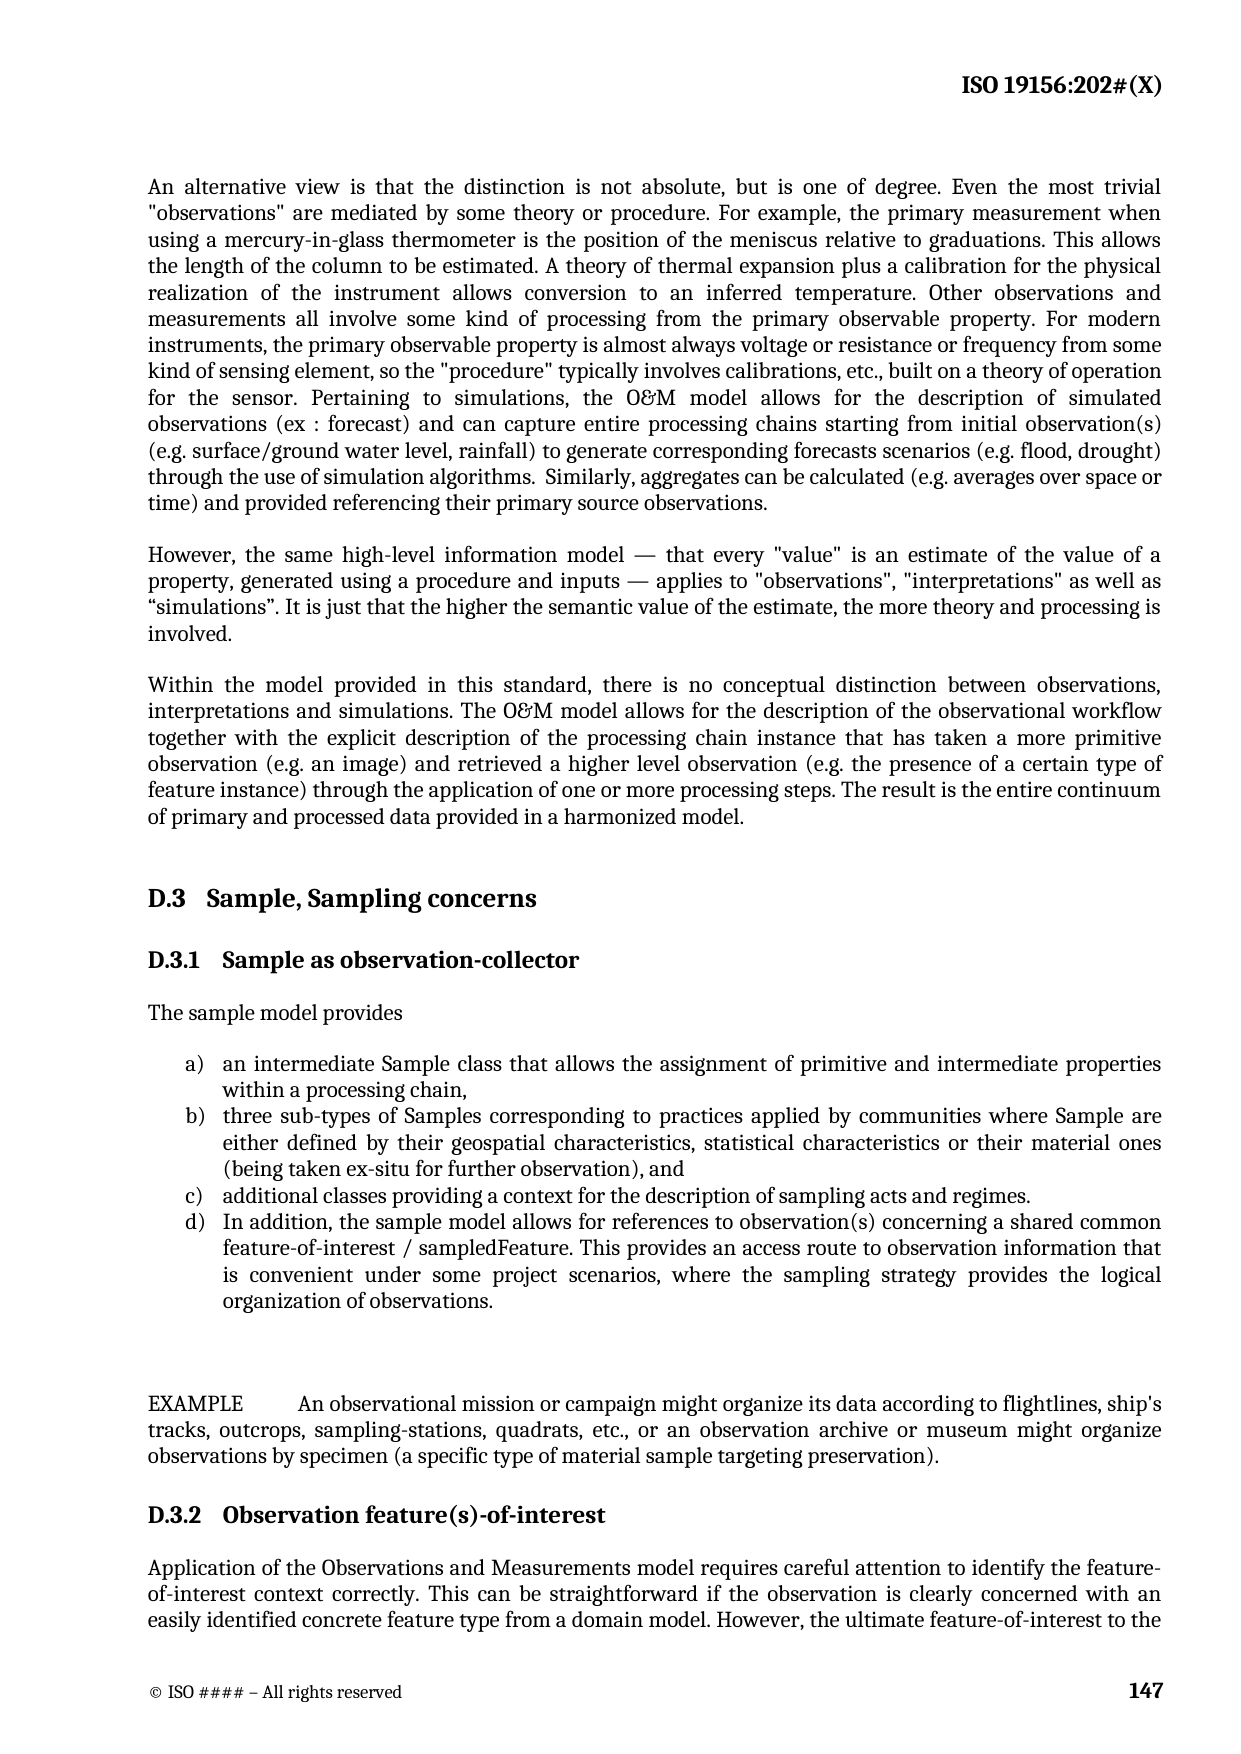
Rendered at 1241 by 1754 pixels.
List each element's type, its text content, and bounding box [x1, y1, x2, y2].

list an intermediate Sample class that allows the assignment of primitive and intermediate properties within a processing chain, [185, 1051, 1163, 1103]
text Within the model provided in this standard, there is no conceptual distinction between observations, interpretations and simulations. The O&M model allows for the description of the observational workflow together with the explicit description of the processing chain instance that has taken a more primitive observation (e.g. an image) and retrieved a higher level observation (e.g. the presence of a certain type of feature instance) through the application of one or more processing steps. The result is the entire continuum of primary and processed data provided in a harmonized model. [148, 672, 1163, 830]
list three sub-types of Samples corresponding to practices applied by communities where Sample are either defined by their geospatial characteristics, statistical characteristics or their material ones (being taken ex-situ for further observation), and [185, 1103, 1163, 1182]
text An alternative view is that the distinction is not absolute, but is one of degree. Even the most trivial "observations" are mediated by some theory or procedure. For example, the primary measurement when using a mercury-in-glass thermometer is the position of the meniscus relative to graduations. This allows the length of the column to be estimated. A theory of thermal expansion plus a calibration for the physical realization of the instrument allows conversion to an inferred temperature. Other observations and measurements all involve some kind of processing from the primary observable property. For modern instruments, the primary observable property is almost always voltage or resistance or frequency from some kind of sensing element, so the "procedure" typically involves calibrations, etc., built on a theory of operation for the sensor. Pertaining to simulations, the O&M model allows for the description of simulated observations (ex : forecast) and can capture entire processing chains starting from initial observation(s) (e.g. surface/ground water level, rainfall) to generate corresponding forecasts scenarios (e.g. flood, drought) through the use of simulation algorithms. Similarly, aggregates can be calculated (e.g. averages over space or time) and provided referencing their primary source observations. [148, 174, 1163, 516]
text Sample, Sampling concerns [148, 883, 1163, 914]
text However, the same high-level information model — that every "value" is an estimate of the value of a property, generated using a procedure and inputs — applies to "observations", "interpretations" as well as “simulations”. It is just that the higher the semantic value of the estimate, the more theory and processing is involved. [148, 541, 1163, 647]
list In addition, the sample model allows for references to observation(s) concerning a shared common feature-of-interest / sampledFeature. This provides an access route to observation information that is convenient under some project scenarios, where the sampling strategy provides the logical organization of observations. [185, 1209, 1163, 1314]
text Observation feature(s)-of-interest [148, 1501, 1163, 1529]
text EXAMPLE An observational mission or campaign might organize its data according to flightlines, ship's tracks, outcrops, sampling-stations, quadrats, etc., or an observation archive or museum might organize observations by specimen (a specific type of material sample targeting preservation). [148, 1391, 1163, 1469]
list additional classes providing a context for the description of sampling acts and regimes. [185, 1182, 1163, 1209]
text The sample model provides [148, 999, 1163, 1026]
text Sample as observation-collector [148, 946, 1163, 974]
